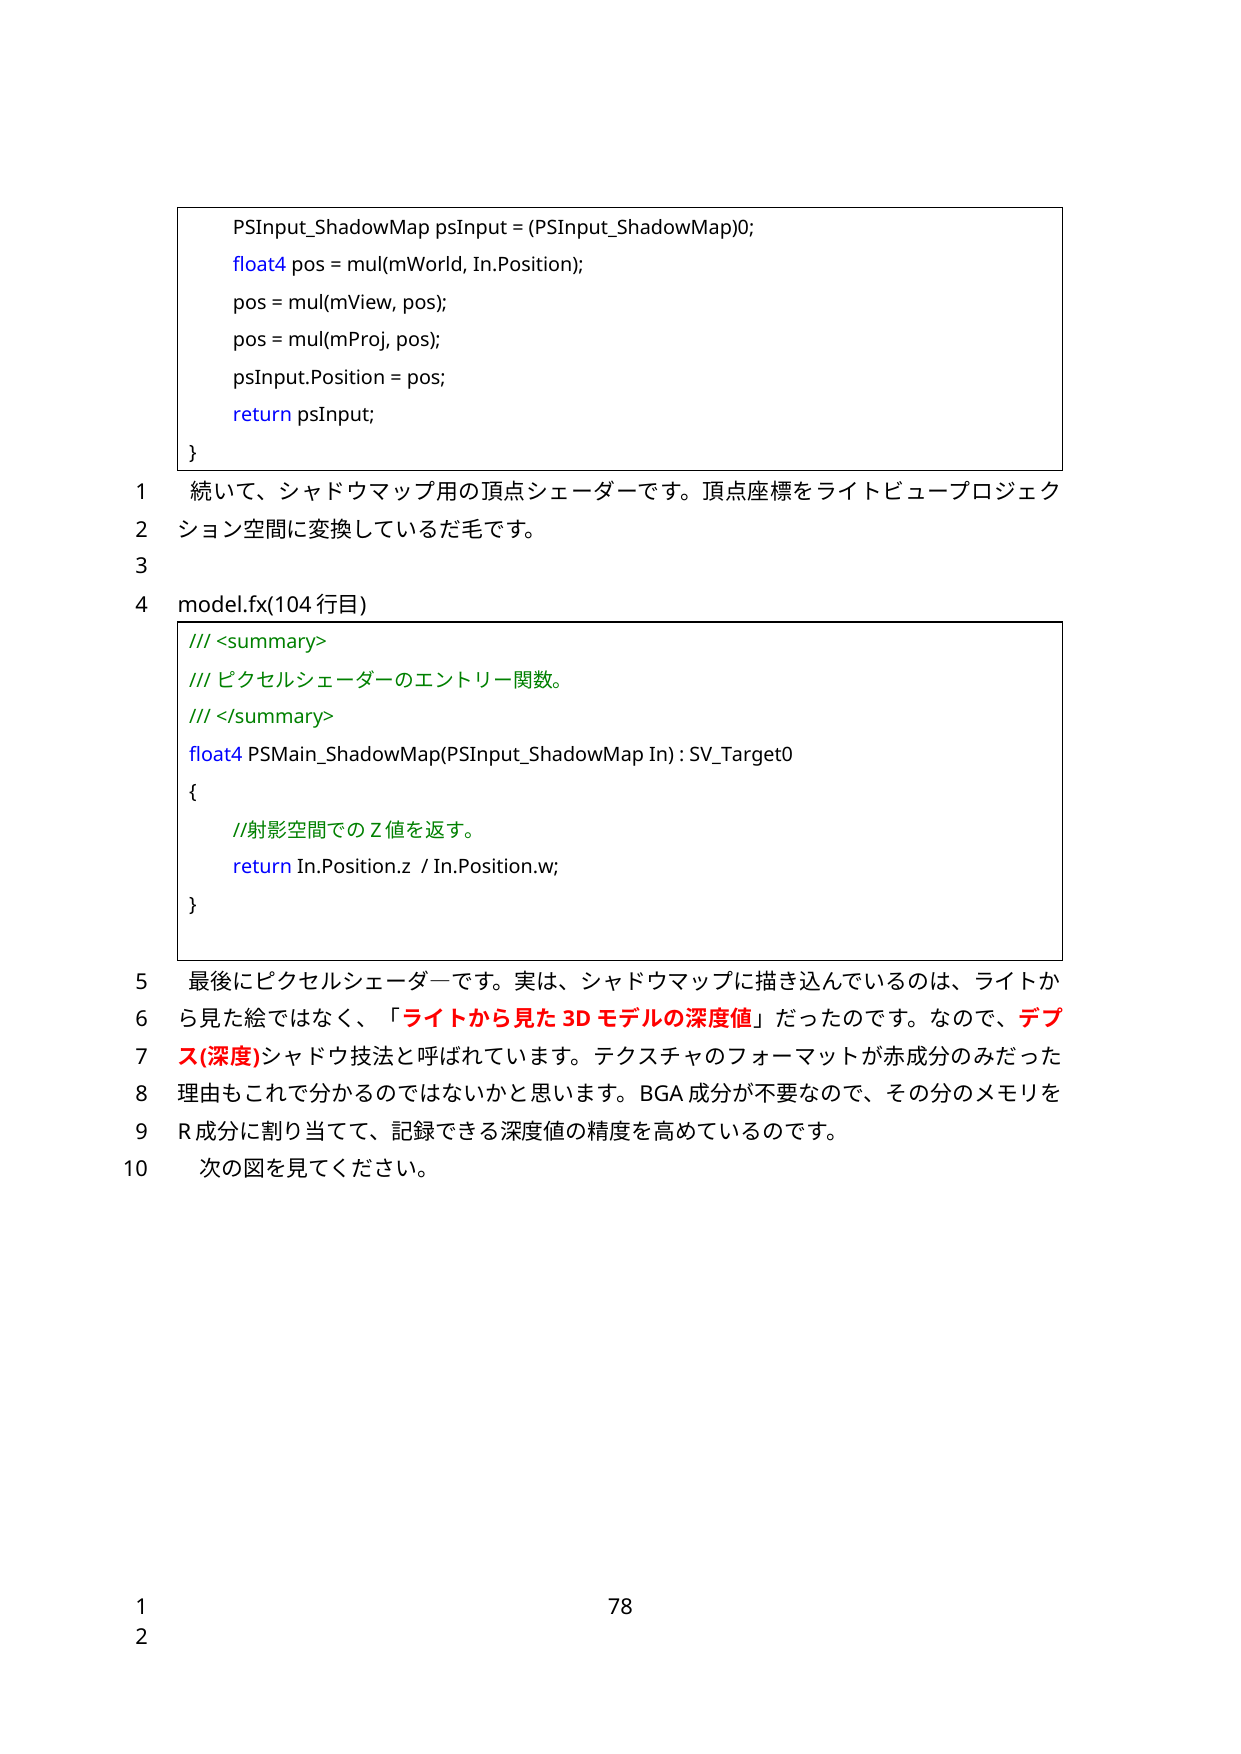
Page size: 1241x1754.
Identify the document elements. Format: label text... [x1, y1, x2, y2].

table_header /// <summary> /// ピクセルシェーダーのエントリー関数。 /// </summary> float4 PSMain_ShadowMap(PSInput_ShadowMap In) : SV_Target0 { //射影空間でのZ値を返す。 return In.Position.z / In.Position.w; } [178, 623, 1062, 960]
text 続いて、シャドウマップ用の頂点シェーダーです。頂点座標をライトビュープロジェクション空間に変換しているだ毛です。 [177, 471, 1063, 546]
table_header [178, 208, 1062, 470]
text 最後にピクセルシェーダ―です。実は、シャドウマップに描き込んでいるのは、ライトから見た絵ではなく、「ライトから見た3Dモデルの深度値」だったのです。なので、デプス(深度)シャドウ技法と呼ばれています。テクスチャのフォーマットが赤成分のみだった理由もこれで分かるのではないかと思います。BGA成分が不要なので、その分のメモリをR成分に割り当てて、記録できる深度値の精度を高めているのです。 [177, 961, 1063, 1148]
text 次の図を見てください。 [177, 1148, 1063, 1186]
text model.fx(104行目) [177, 584, 1063, 621]
